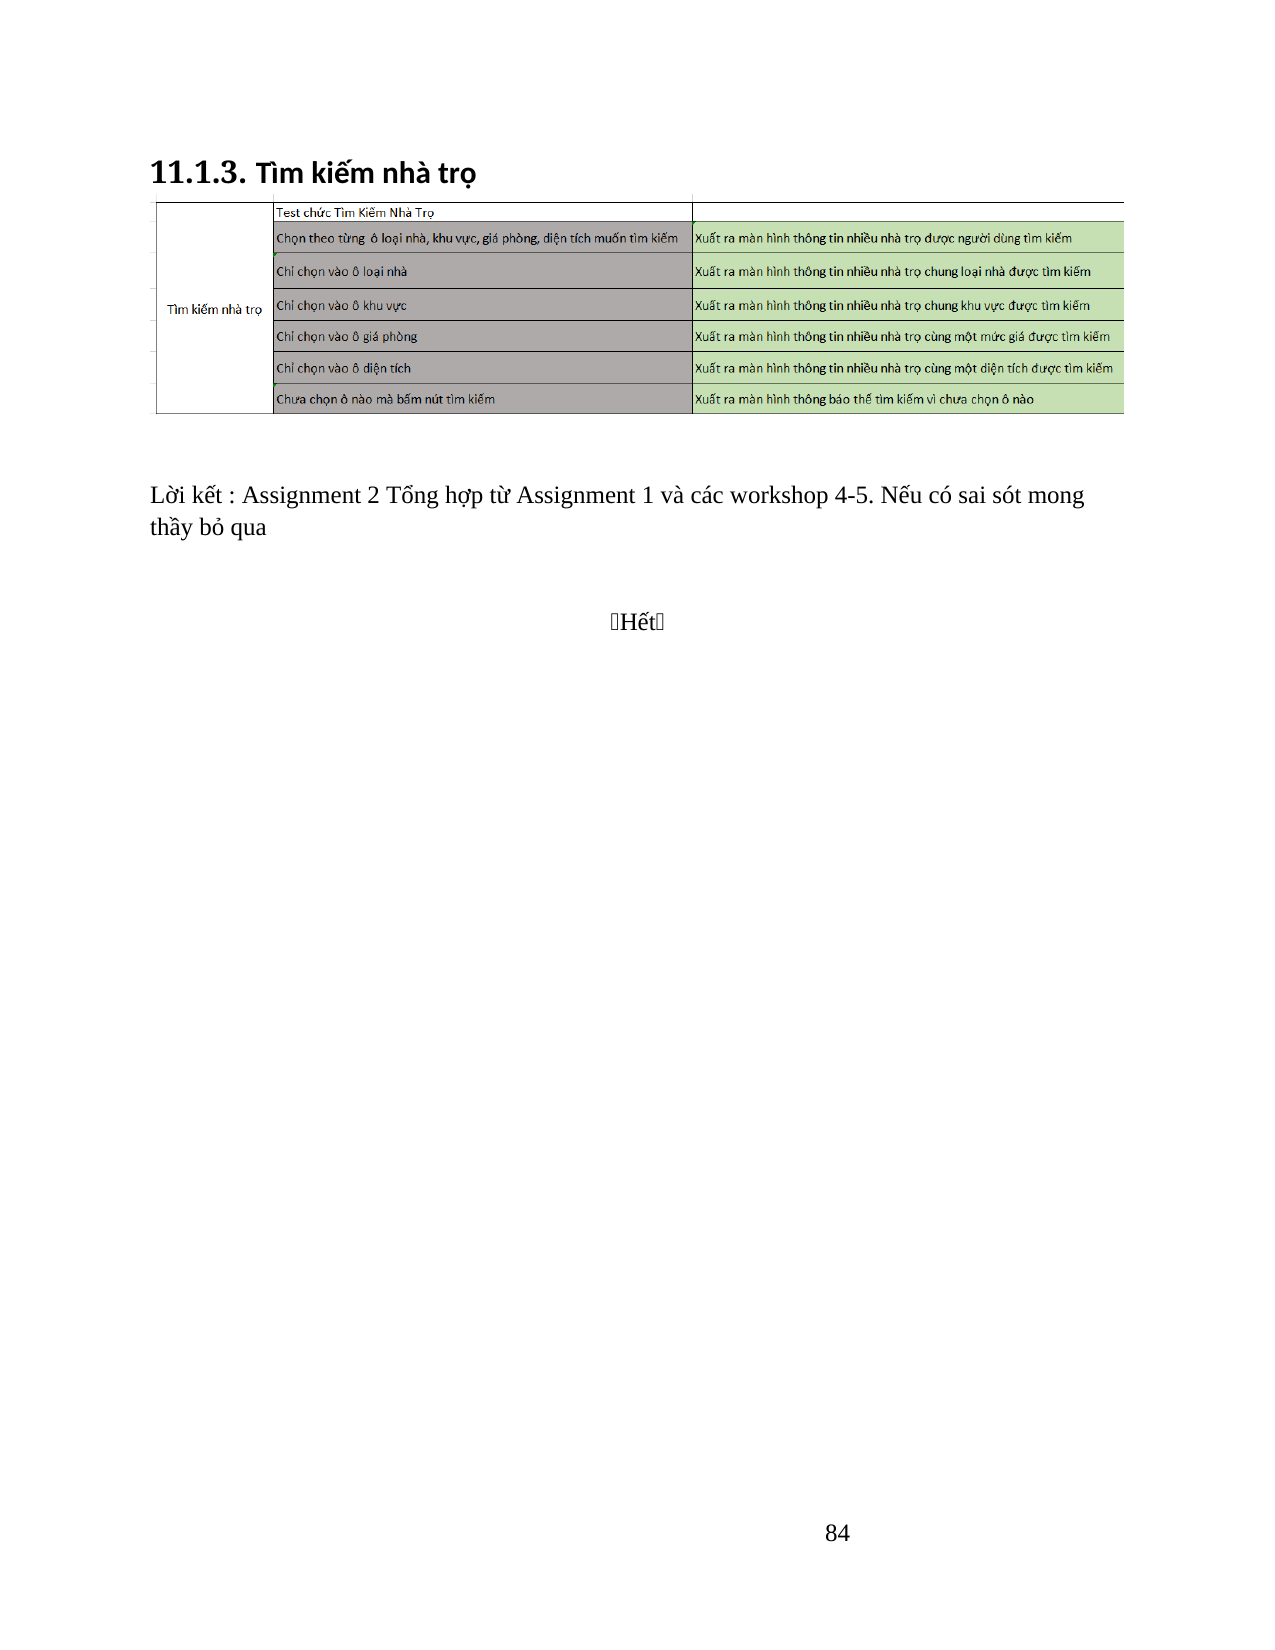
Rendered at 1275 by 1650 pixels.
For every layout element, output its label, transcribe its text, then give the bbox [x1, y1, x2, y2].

text Hết [150, 607, 1125, 636]
subtitle Tìm kiếm nhà trọ [150, 150, 1125, 193]
text Lời kết : Assignment 2 Tổng hợp từ Assignment 1 và các workshop 4-5. Nếu có sai sót mong thầy bỏ qua [150, 481, 1125, 540]
picture [150, 194, 1124, 414]
